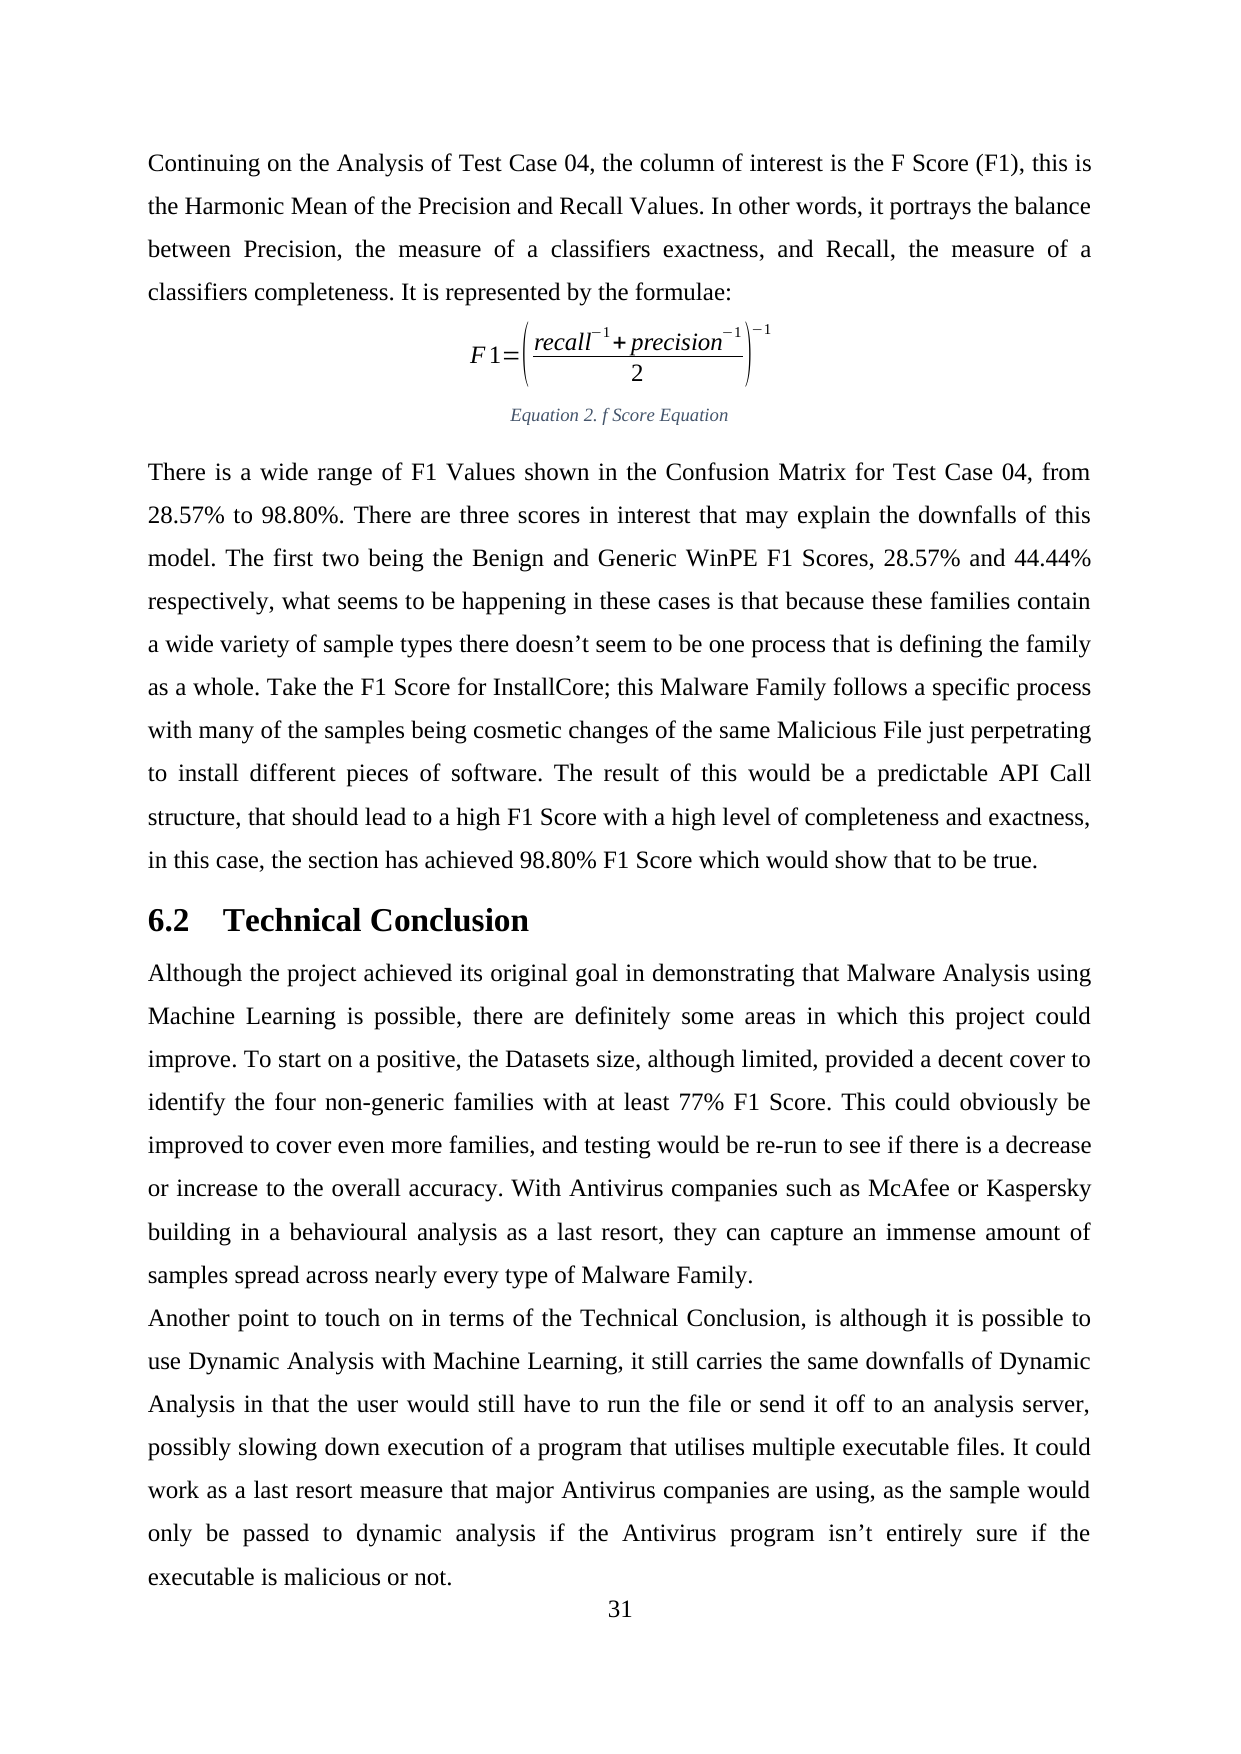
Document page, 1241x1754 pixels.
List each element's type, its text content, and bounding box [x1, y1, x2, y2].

text There is a wide range of F1 Values shown in the Confusion Matrix for Test Case 04, from 28.57% to 98.80%. There are three scores in interest that may explain the downfalls of this model. The first two being the Benign and Generic WinPE F1 Scores, 28.57% and 44.44% respectively, what seems to be happening in these cases is that because these families contain a wide variety of sample types there doesn’t seem to be one process that is defining the family as a whole. Take the F1 Score for InstallCore; this Malware Family follows a specific process with many of the samples being cosmetic changes of the same Malicious File just perpetrating to install different pieces of software. The result of this would be a predictable API Call structure, that should lead to a high F1 Score with a high level of completeness and exactness, in this case, the section has achieved 98.80% F1 Score which would show that to be true. [148, 457, 1092, 873]
text Continuing on the Analysis of Test Case 04, the column of interest is the F Score (F1), this is the Harmonic Mean of the Precision and Recall Values. In other words, it portrays the balance between Precision, the measure of a classifiers exactness, and Recall, the measure of a classifiers completeness. It is represented by the formulae: [148, 148, 1092, 306]
text Although the project achieved its original goal in demonstrating that Malware Analysis using Machine Learning is possible, there are definitely some areas in which this project could improve. To start on a positive, the Datasets size, although limited, provided a decent cover to identify the four non-generic families with at least 77% F1 Score. This could obviously be improved to cover even more families, and testing would be re-run to see if there is a decrease or increase to the overall accuracy. With Antivirus companies such as McAfee or Kaspersky building in a behavioural analysis as a last resort, they can capture an immense amount of samples spread across nearly every type of Malware Family. [148, 958, 1092, 1288]
text Another point to touch on in terms of the Technical Conclusion, is although it is possible to use Dynamic Analysis with Machine Learning, it still carries the same downfalls of Dynamic Analysis in that the user would still have to run the file or send it off to an analysis server, possibly slowing down execution of a program that utilises multiple executable files. It could work as a last resort measure that major Antivirus companies are using, as the sample would only be passed to dynamic analysis if the Antivirus program isn’t entirely sure if the executable is malicious or not. [148, 1303, 1092, 1590]
subtitle Technical Conclusion [148, 900, 1092, 939]
